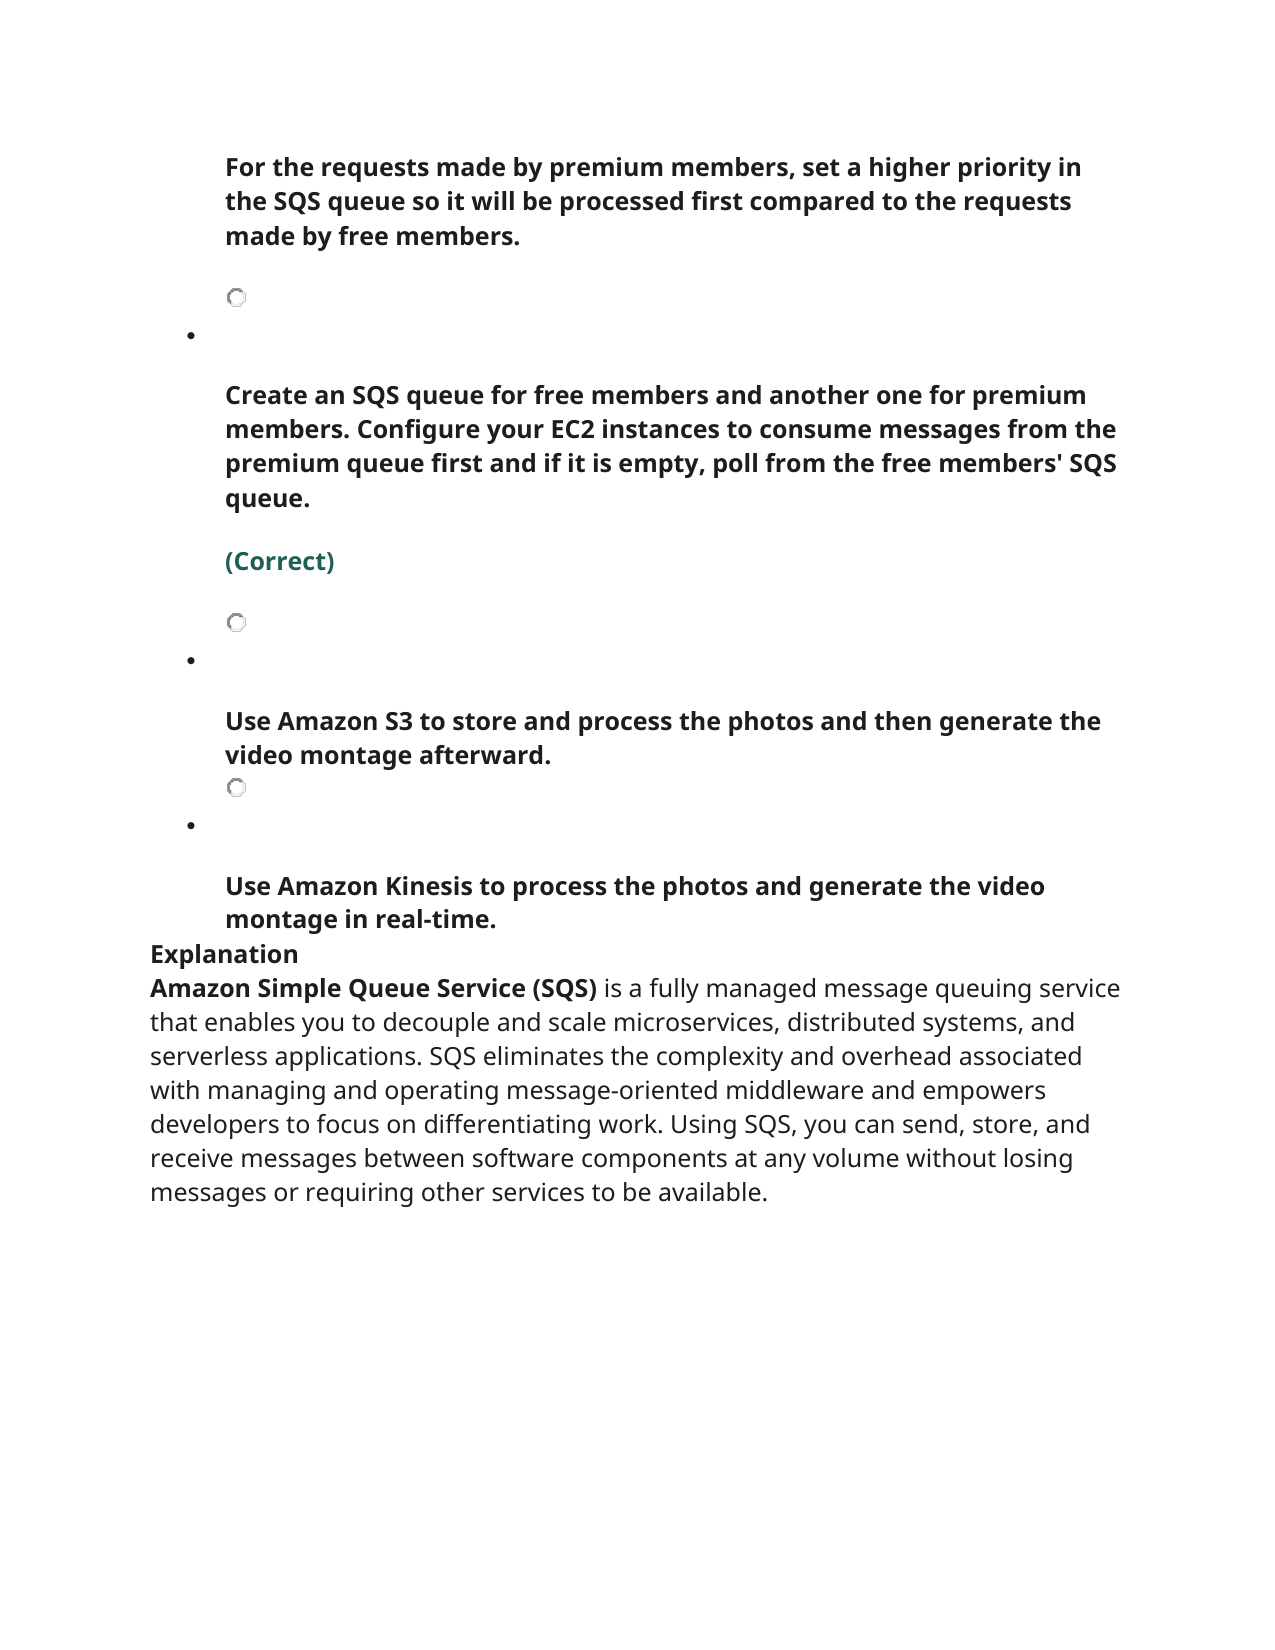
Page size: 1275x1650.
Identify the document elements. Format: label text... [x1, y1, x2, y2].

text Use Amazon Kinesis to process the photos and generate the video montage in real-time. [225, 868, 1125, 936]
text (Correct) [225, 543, 1125, 577]
text Use Amazon S3 to store and process the photos and then generate the video montage afterward. [225, 703, 1125, 771]
text Create an SQS queue for free members and another one for premium members. Configure your EC2 instances to consume messages from the premium queue first and if it is empty, poll from the free members' SQS queue. [225, 378, 1125, 514]
text For the requests made by premium members, set a higher priority in the SQS queue so it will be processed first compared to the requests made by free members. [225, 150, 1125, 252]
text Explanation [150, 936, 1125, 970]
text Amazon Simple Queue Service (SQS) is a fully managed message queuing service that enables you to decouple and scale microservices, distributed systems, and serverless applications. SQS eliminates the complexity and overhead associated with managing and operating message-oriented middleware and empowers developers to focus on differentiating work. Using SQS, you can send, store, and receive messages between software components at any volume without losing messages or requiring other services to be available. [150, 970, 1125, 1209]
